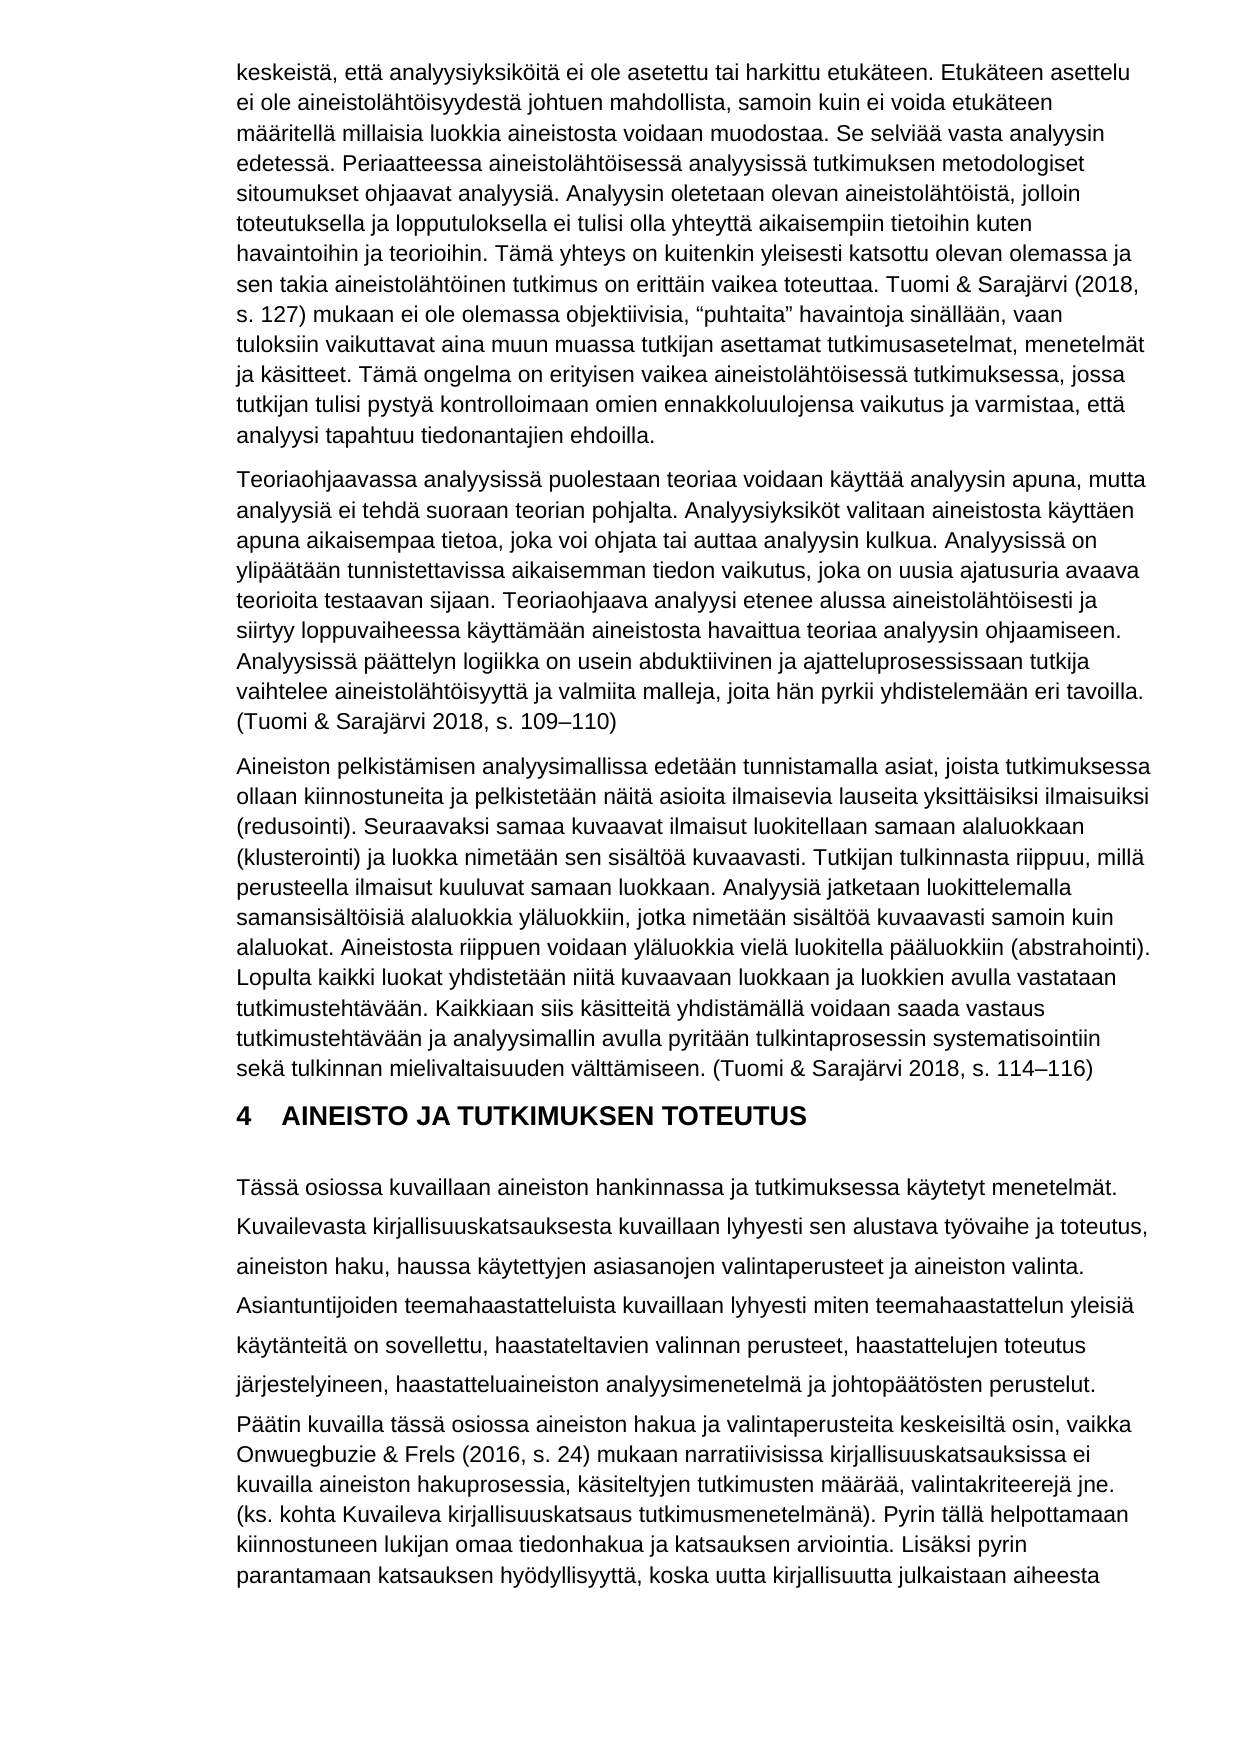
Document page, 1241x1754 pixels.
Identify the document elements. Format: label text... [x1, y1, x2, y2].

subtitle AINEISTO JA TUTKIMUKSEN TOTEUTUS [236, 1100, 1152, 1131]
text Aineiston pelkistämisen analyysimallissa edetään tunnistamalla asiat, joista tutkimuksessa ollaan kiinnostuneita ja pelkistetään näitä asioita ilmaisevia lauseita yksittäisiksi ilmaisuiksi (redusointi). Seuraavaksi samaa kuvaavat ilmaisut luokitellaan samaan alaluokkaan (klusterointi) ja luokka nimetään sen sisältöä kuvaavasti. Tutkijan tulkinnasta riippuu, millä perusteella ilmaisut kuuluvat samaan luokkaan. Analyysiä jatketaan luokittelemalla samansisältöisiä alaluokkia yläluokkiin, jotka nimetään sisältöä kuvaavasti samoin kuin alaluokat. Aineistosta riippuen voidaan yläluokkia vielä luokitella pääluokkiin (abstrahointi). Lopulta kaikki luokat yhdistetään niitä kuvaavaan luokkaan ja luokkien avulla vastataan tutkimustehtävään. Kaikkiaan siis käsitteitä yhdistämällä voidaan saada vastaus tutkimustehtävään ja analyysimallin avulla pyritään tulkintaprosessin systematisointiin sekä tulkinnan mielivaltaisuuden välttämiseen. (Tuomi & Sarajärvi 2018, s. 114–116) [236, 753, 1152, 1081]
text Teoriaohjaavassa analyysissä puolestaan teoriaa voidaan käyttää analyysin apuna, mutta analyysiä ei tehdä suoraan teorian pohjalta. Analyysiyksiköt valitaan aineistosta käyttäen apuna aikaisempaa tietoa, joka voi ohjata tai auttaa analyysin kulkua. Analyysissä on ylipäätään tunnistettavissa aikaisemman tiedon vaikutus, joka on uusia ajatusuria avaava teorioita testaavan sijaan. Teoriaohjaava analyysi etenee alussa aineistolähtöisesti ja siirtyy loppuvaiheessa käyttämään aineistosta havaittua teoriaa analyysin ohjaamiseen. Analyysissä päättelyn logiikka on usein abduktiivinen ja ajatteluprosessissaan tutkija vaihtelee aineistolähtöisyyttä ja valmiita malleja, joita hän pyrkii yhdistelemään eri tavoilla. (Tuomi & Sarajärvi 2018, s. 109–110) [236, 466, 1152, 734]
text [236, 59, 1152, 448]
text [236, 1411, 1152, 1588]
